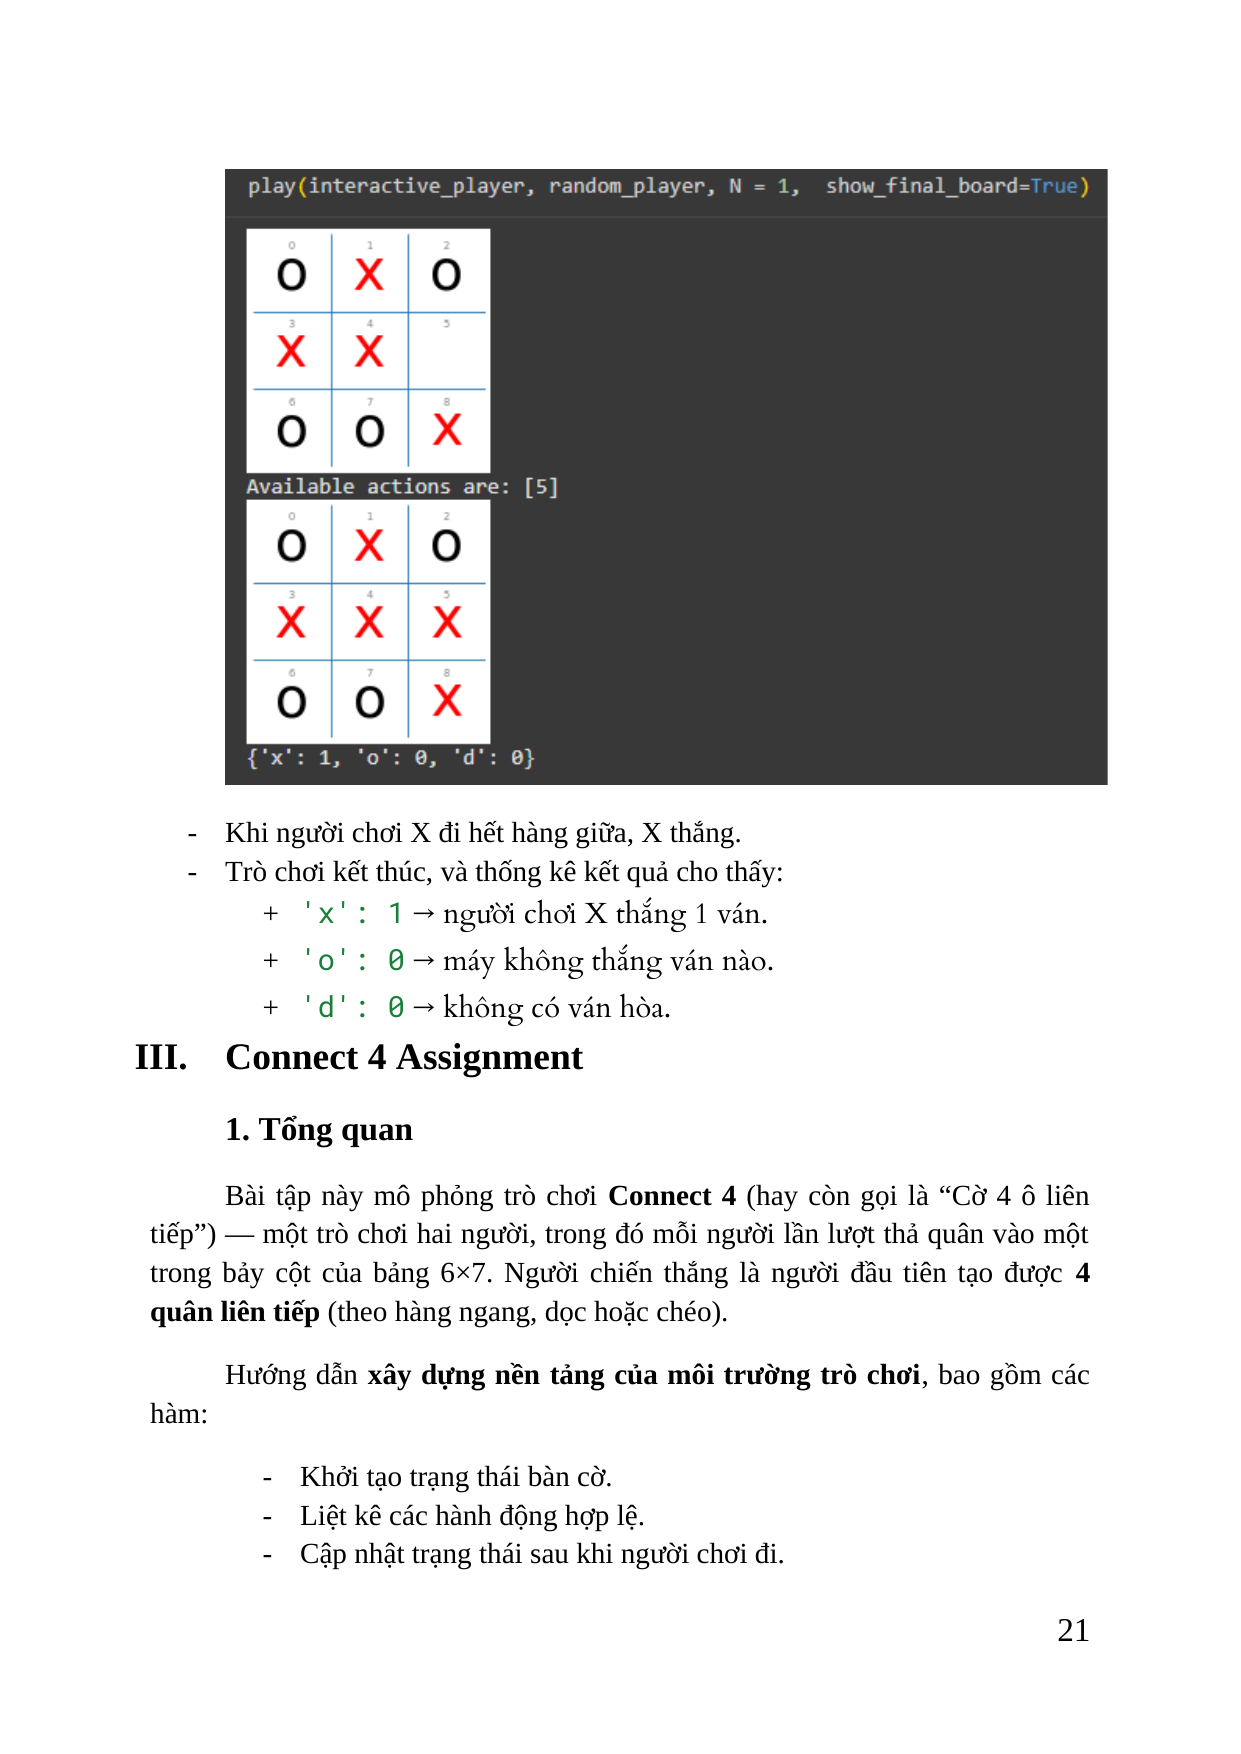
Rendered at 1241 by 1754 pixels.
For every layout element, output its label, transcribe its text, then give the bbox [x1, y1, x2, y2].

text Hướng dẫn xây dựng nền tảng của môi trường trò chơi, bao gồm các hàm: [150, 1357, 1090, 1429]
list 'x': 1 → người chơi X thắng 1 ván. [262, 892, 1090, 934]
subtitle 1. Tổng quan [150, 1109, 1090, 1147]
list Trò chơi kết thúc, và thống kê kết quả cho thấy: [187, 854, 1090, 887]
list Khởi tạo trạng thái bàn cờ. [262, 1459, 1090, 1493]
subtitle Connect 4 Assignment [187, 1034, 1090, 1077]
list 'o': 0 → máy không thắng ván nào. [262, 940, 1090, 981]
list Khi người chơi X đi hết hàng giữa, X thắng. [187, 815, 1090, 849]
list Cập nhật trạng thái sau khi người chơi đi. [262, 1536, 1090, 1570]
list 'd': 0 → không có ván hòa. [262, 987, 1090, 1028]
picture [225, 169, 1108, 785]
list Liệt kê các hành động hợp lệ. [262, 1498, 1090, 1531]
text Bài tập này mô phỏng trò chơi Connect 4 (hay còn gọi là “Cờ 4 ô liên tiếp”) — một trò chơi hai người, trong đó mỗi người lần lượt thả quân vào một trong bảy cột của bảng 6×7. Người chiến thắng là người đầu tiên tạo được 4 quân liên tiếp (theo hàng ngang, dọc hoặc chéo). [150, 1178, 1090, 1327]
